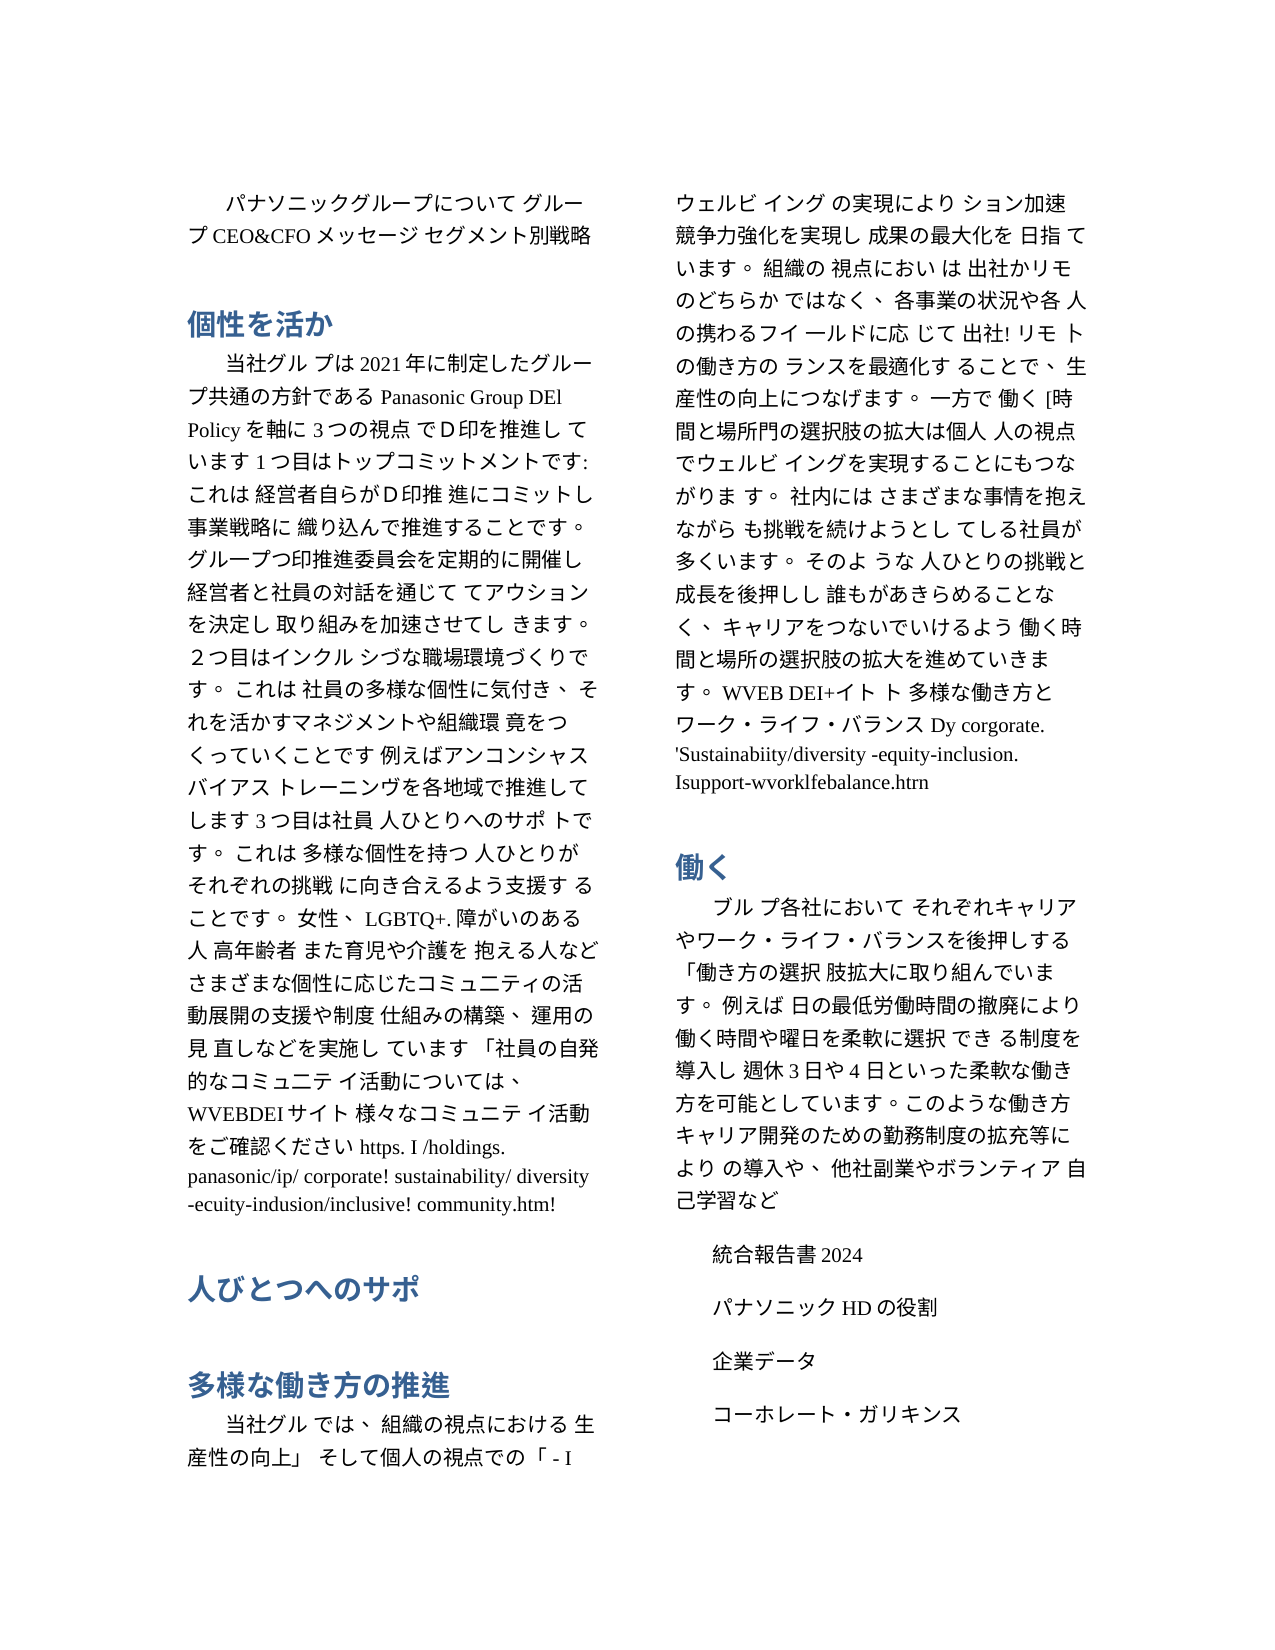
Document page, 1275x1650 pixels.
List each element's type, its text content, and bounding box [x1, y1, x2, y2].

text ブル プ各社において それぞれキャリアやワーク・ライフ・バランスを後押しする「働き方の選択 肢拡大に取り組んでいます。 例えば 日の最低労働時間の撤廃により働く時間や曜日を柔軟に選択 でき る制度を導入し 週休3日や4 日といった柔軟な働き方を可能としています。このような働き方 キャリア開発のための勤務制度の拡充等により の導入や、 他社副業やボランティア 自己学習など [675, 893, 1087, 1215]
text 企業データ [675, 1347, 1087, 1375]
subtitle 個性を活か [187, 304, 600, 344]
subtitle 働く [675, 848, 1087, 887]
text 当社グル プは2021年に制定したグループ共通の方針である Panasonic Group DEl Policyを軸に 3つの視点 でＤ印を推進し ています 1つ目はトップコミットメントです: これは 経営者自らがＤ印推 進にコミットし 事業戦略に 織り込んで推進することです。グル一プつ印推進委員会を定期的に開催し 経営者と社員の対話を通じて てアウションを決定し 取り組みを加速させてし きます。２つ目はインクル シづな職場環境づくりです。 これは 社員の多様な個性に気付き、 それを活かすマネジメントや組織環 竟をつくっていくことです 例えばアンコンシャスバイアス トレーニンヴを各地域で推進してします 3つ目は社員 人ひとりへのサポ トです。 これは 多様な個性を持つ 人ひとりが それぞれの挑戦 に向き合えるよう支援す ることです。 女性、 LGBTQ+. 障がいのある人 高年齢者 また育児や介護を 抱える人などさまざまな個性に応じたコミュ二ティの活動展開の支援や制度 仕組みの構築、 運用の見 直しなどを実施し ています 「社員の自発的なコミュ二テ イ活動については、 WVEBDEIサイト 様々なコミュニテ イ活動をご確認ください https. I /holdings. panasonic/ip/ corporate! sustainability/ diversity -ecuity-indusion/inclusive! community.htm! [187, 349, 600, 1216]
subtitle 人びとつへのサポ [187, 1269, 600, 1309]
text パナソニックHDの役割 [675, 1293, 1087, 1322]
text 統合報告書2024 [675, 1240, 1087, 1268]
subtitle 多様な働き方の推進 [187, 1365, 600, 1404]
text コーホレート・ガリキンス [675, 1400, 1087, 1429]
text パナソニックグループについて グループCEO&CFOメッセージ セグメント別戦略 [187, 189, 600, 250]
text 当社グル では、 組織の視点における 生産性の向上」 そして個人の視点での「 - Iウェルビ イング の実現により ション加速 競争力強化を実現し 成果の最大化を 日指 ています。 組織の 視点におい は 出社かリモ のどちらか ではなく、 各事業の状況や各 人の携わるフイ 一ルドに応 じて 出社! リモ 卜の働き方の ランスを最適化す ることで、 生産性の向上につなげます。 一方で 働く [時間と場所門の選択肢の拡大は個人 人の視点 でウェルビ イングを実現することにもつながりま す。 社内には さまざまな事情を抱えながら も挑戦を続けようとし てしる社員が多くいます。 そのよ うな 人ひとりの挑戦と成長を後押しし 誰もがあきらめることなく、 キャリアをつないでいけるよう 働く時間と場所の選択肢の拡大を進めていきます。 WVEB DEI+イト ト 多様な働き方とワーク・ライフ・バランス Dy corgorate. 'Sustainabiity/diversity -equity-inclusion. Isupport-wvorklfebalance.htrn [675, 189, 1087, 794]
